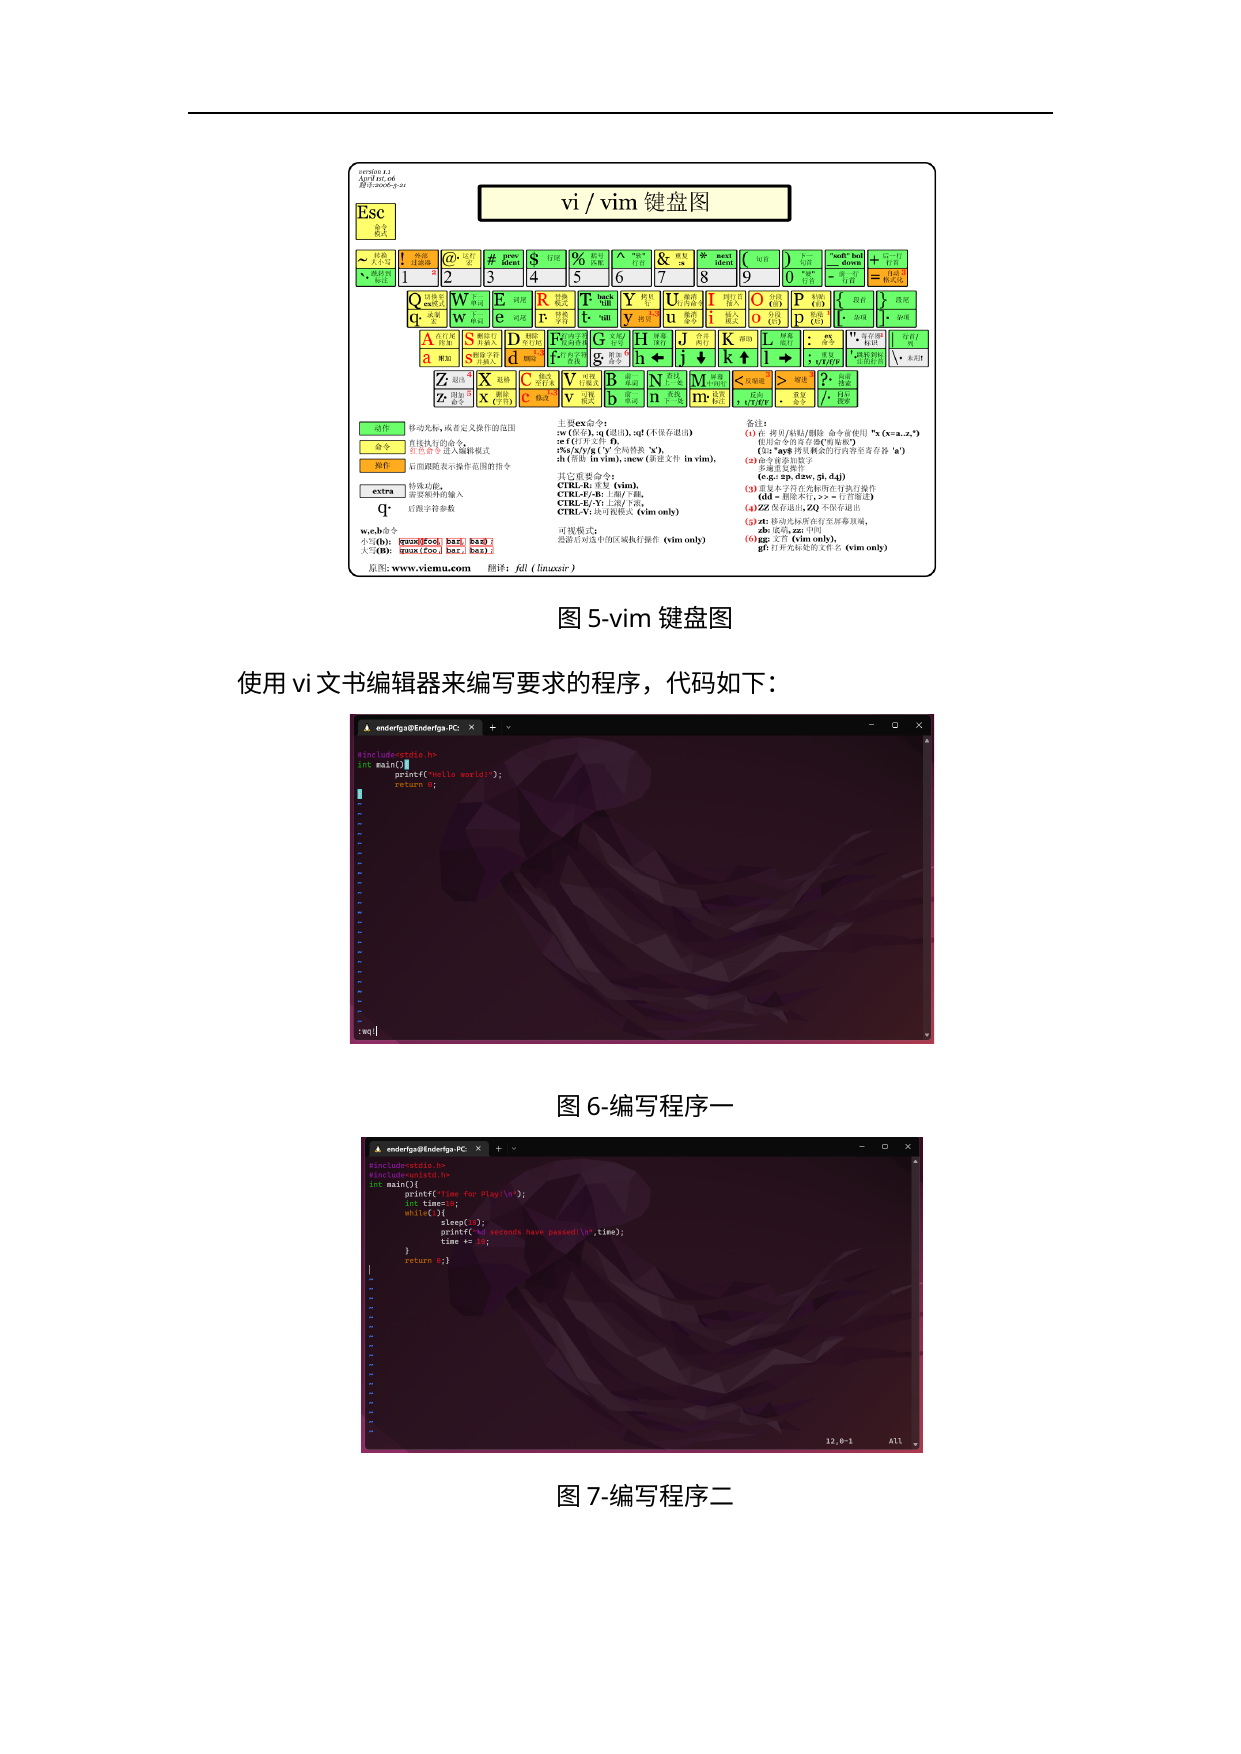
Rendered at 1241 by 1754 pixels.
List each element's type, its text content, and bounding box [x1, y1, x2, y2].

list 图6-编写程序一 [187, 1072, 1053, 1137]
picture [349, 714, 935, 1044]
list 使用vi文书编辑器来编写要求的程序，代码如下： [187, 649, 1053, 714]
picture [361, 1137, 923, 1453]
list 图5-vim 键盘图 [187, 584, 1053, 649]
picture [347, 162, 937, 578]
list 图7-编写程序二 [187, 1462, 1053, 1527]
